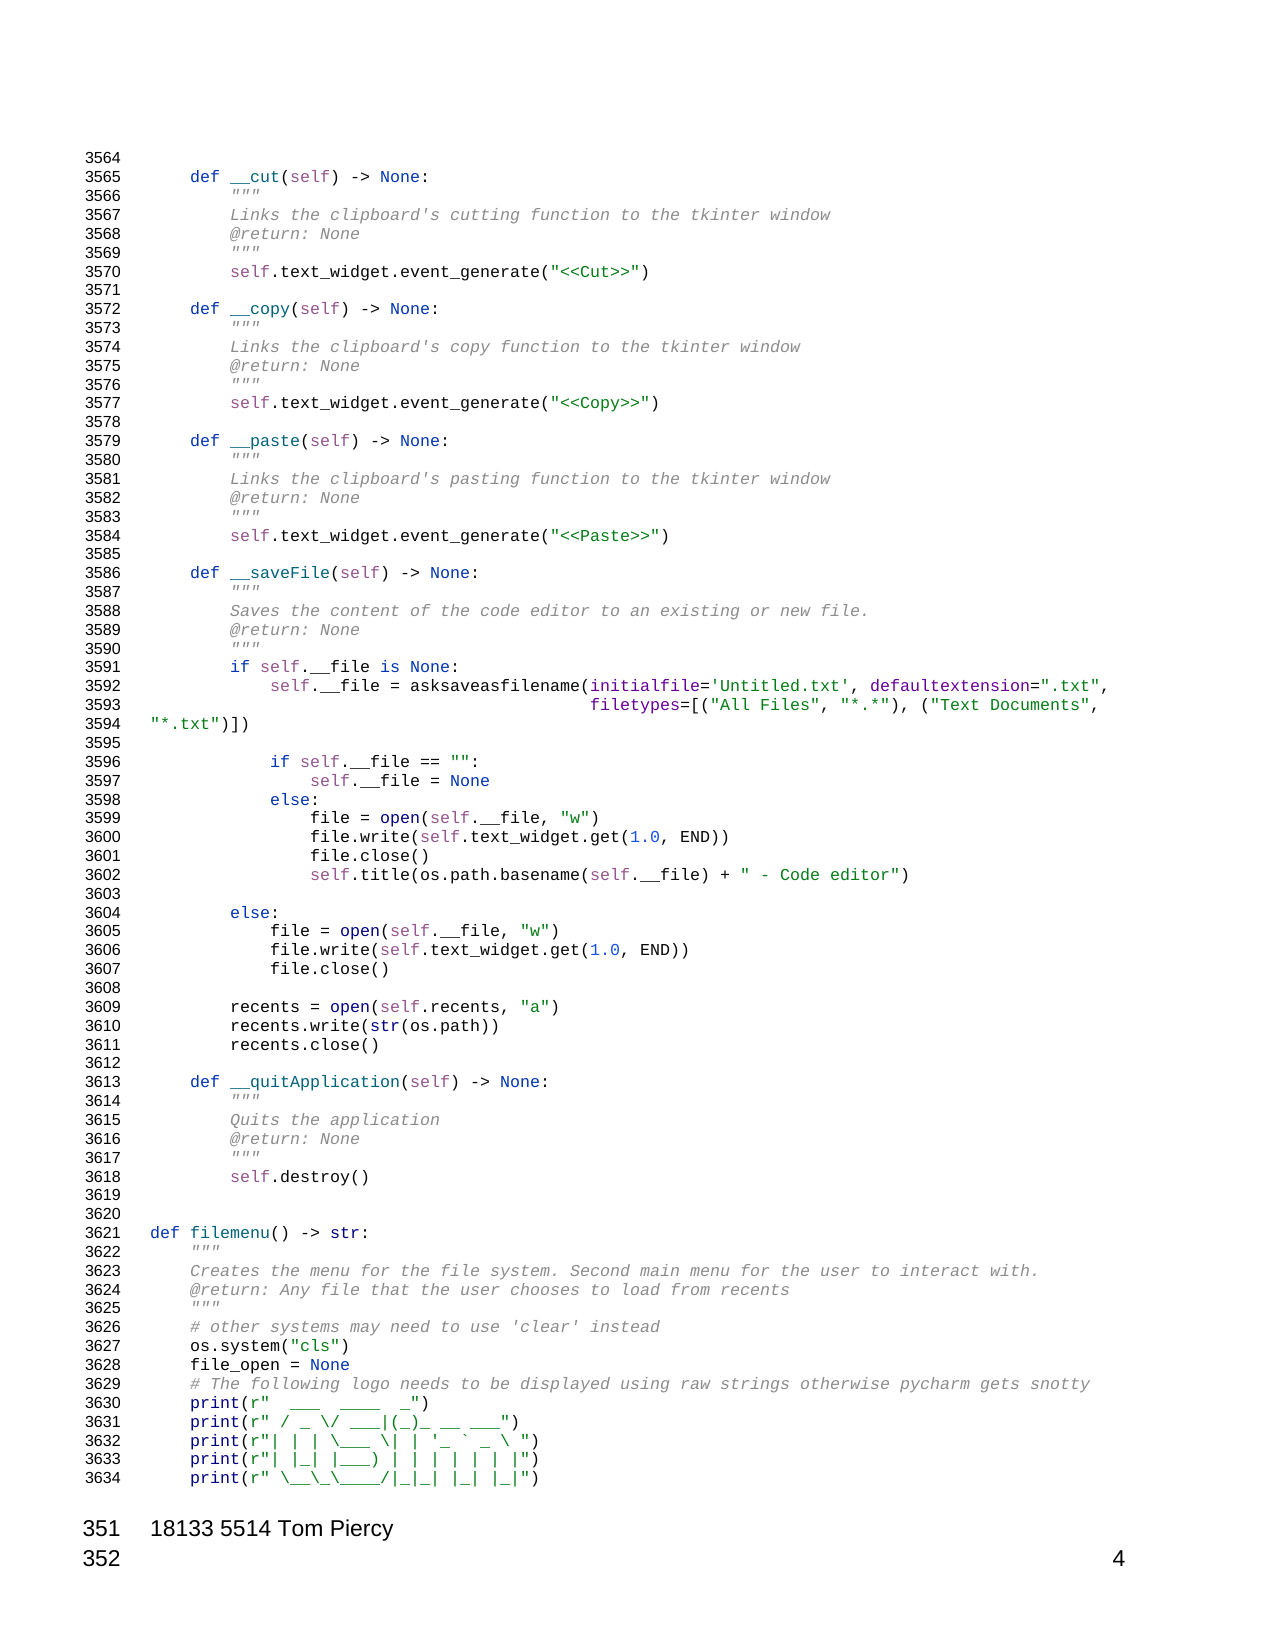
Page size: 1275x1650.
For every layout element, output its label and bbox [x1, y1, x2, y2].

picture [191, 1229, 199, 1238]
picture [233, 1229, 239, 1238]
text [150, 150, 1125, 1489]
